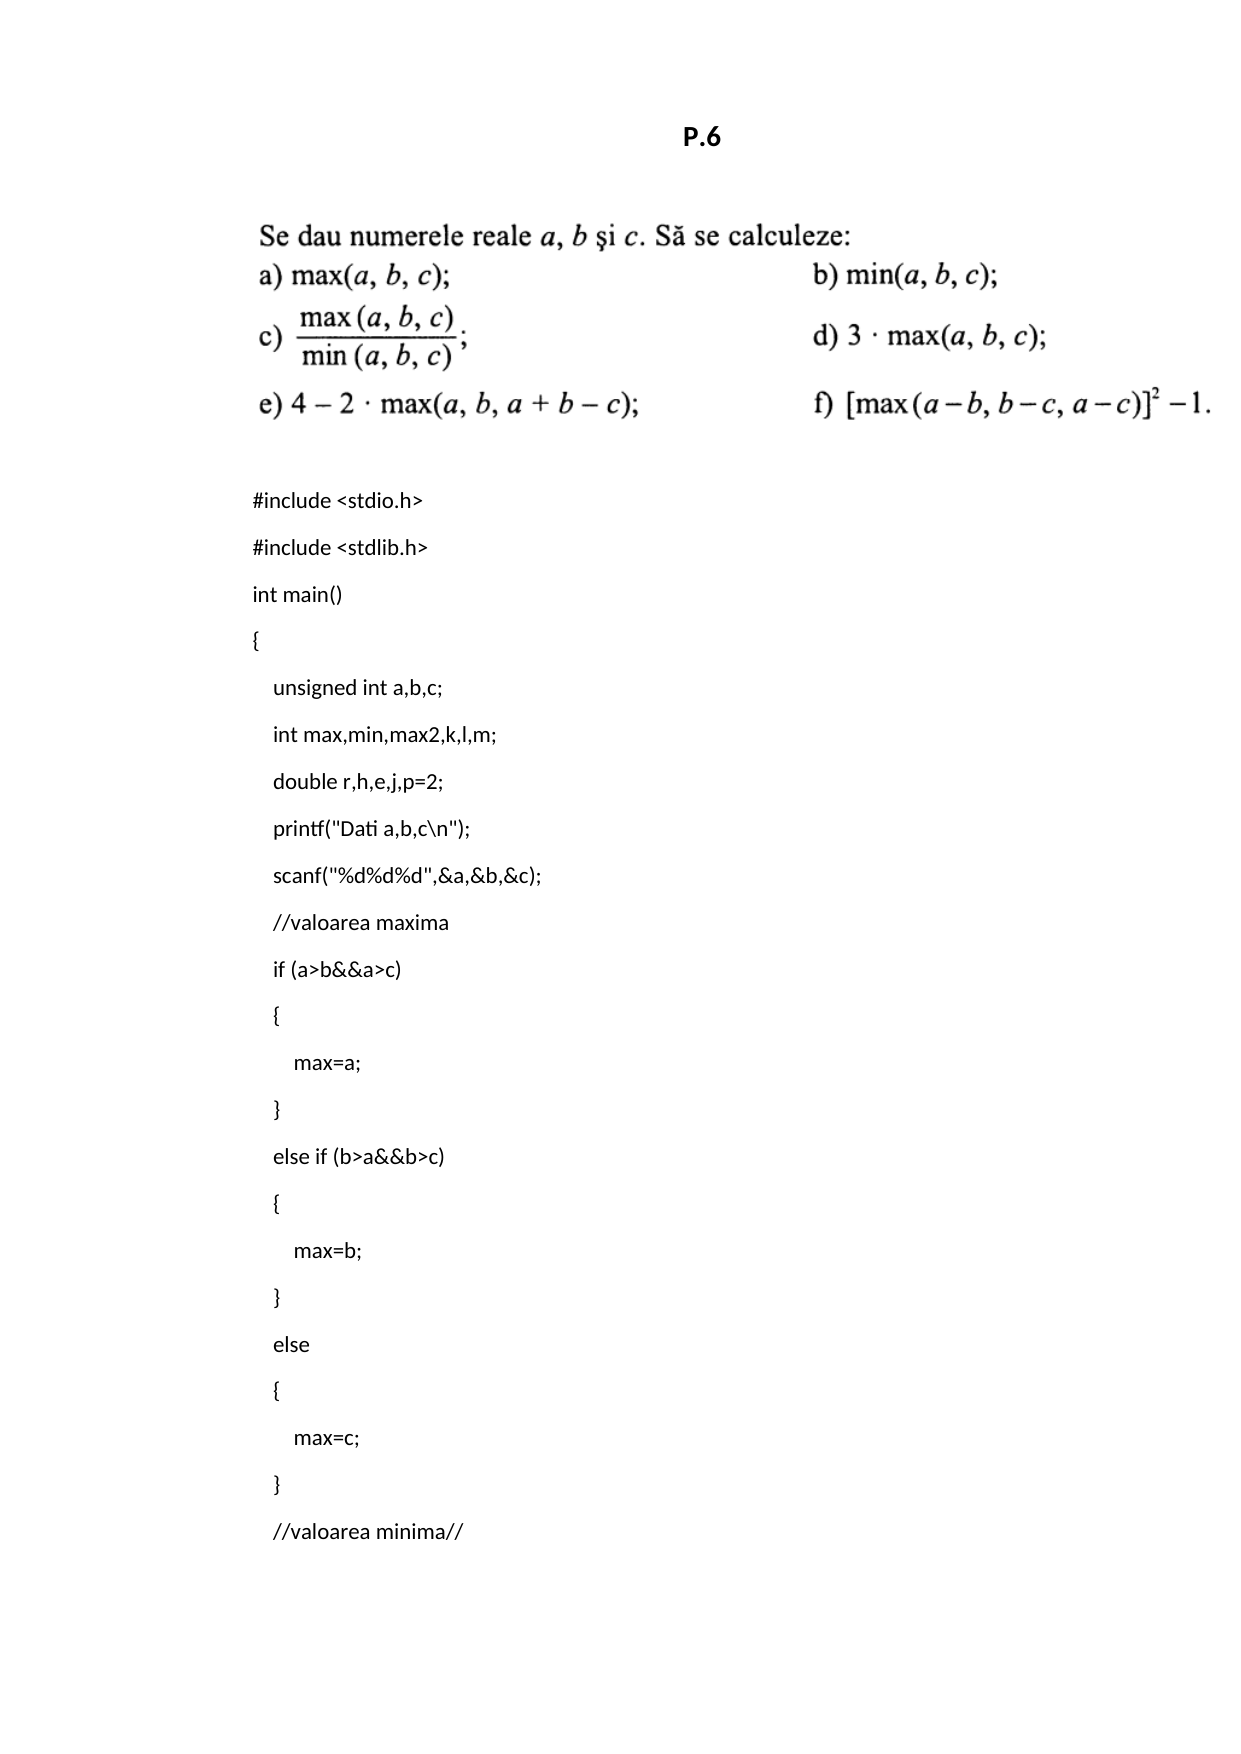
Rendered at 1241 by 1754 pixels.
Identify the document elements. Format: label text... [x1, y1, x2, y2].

text else if (b>a&&b>c) [252, 1142, 1152, 1170]
text } [252, 1095, 1152, 1123]
text double r,h,e,j,p=2; [252, 767, 1152, 795]
text scanf("%d%d%d",&a,&b,&c); [252, 861, 1152, 889]
text { [252, 1189, 1152, 1217]
text { [252, 1002, 1152, 1030]
text printf("Dati a,b,c\n"); [252, 814, 1152, 842]
text #include <stdio.h> [252, 486, 1152, 514]
text int max,min,max2,k,l,m; [252, 720, 1152, 748]
text else [252, 1330, 1152, 1358]
text { [252, 627, 1152, 655]
text #include <stdlib.h> [252, 533, 1152, 561]
text } [252, 1283, 1152, 1311]
text unsigned int a,b,c; [252, 673, 1152, 702]
text P.6 [252, 118, 1152, 154]
text max=a; [252, 1048, 1152, 1077]
picture [252, 220, 1227, 421]
text } [252, 1470, 1152, 1498]
text //valoarea maxima [252, 908, 1152, 936]
text if (a>b&&a>c) [252, 955, 1152, 983]
text int main() [252, 580, 1152, 608]
text //valoarea minima// [252, 1517, 1152, 1545]
text max=b; [252, 1236, 1152, 1264]
text { [252, 1377, 1152, 1405]
text max=c; [252, 1423, 1152, 1452]
